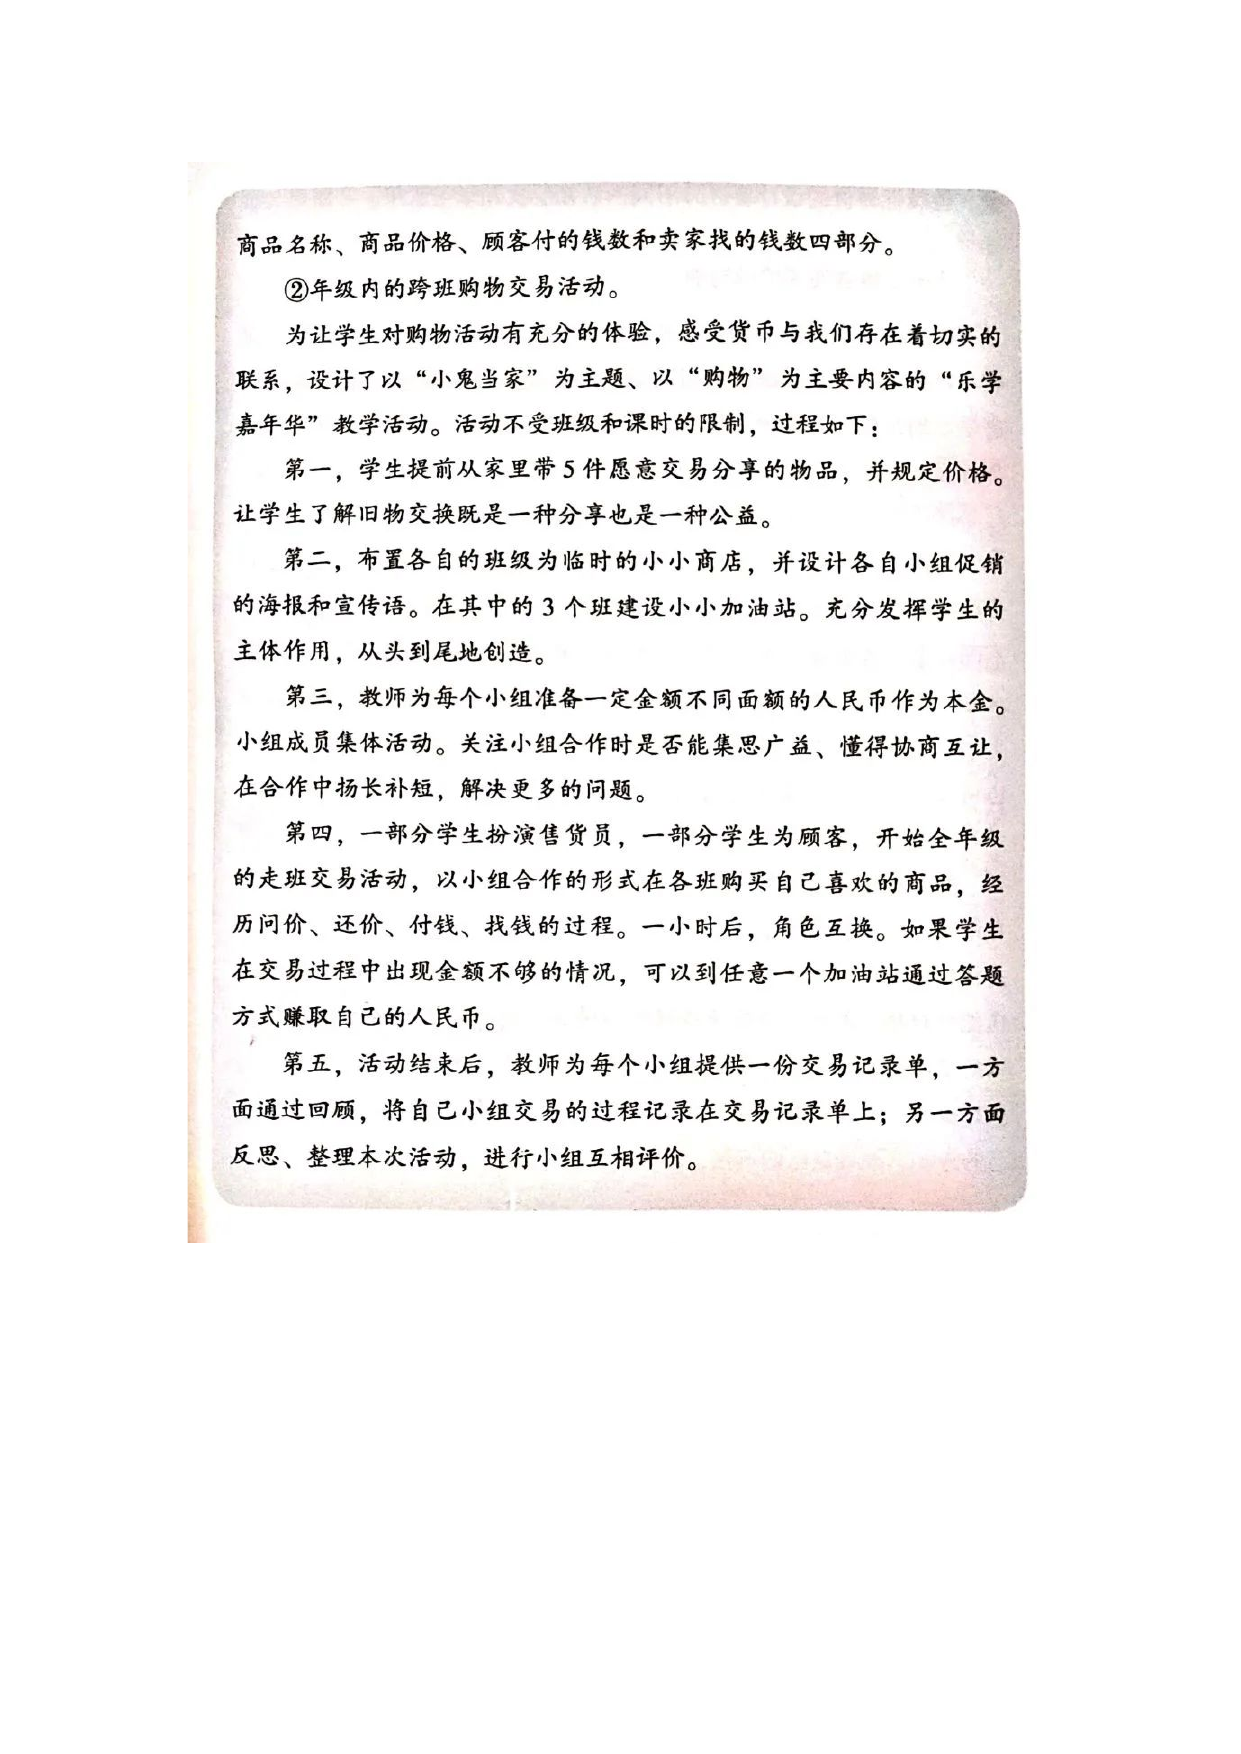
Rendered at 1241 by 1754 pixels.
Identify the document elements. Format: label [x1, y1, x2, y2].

picture [187, 162, 1053, 1243]
